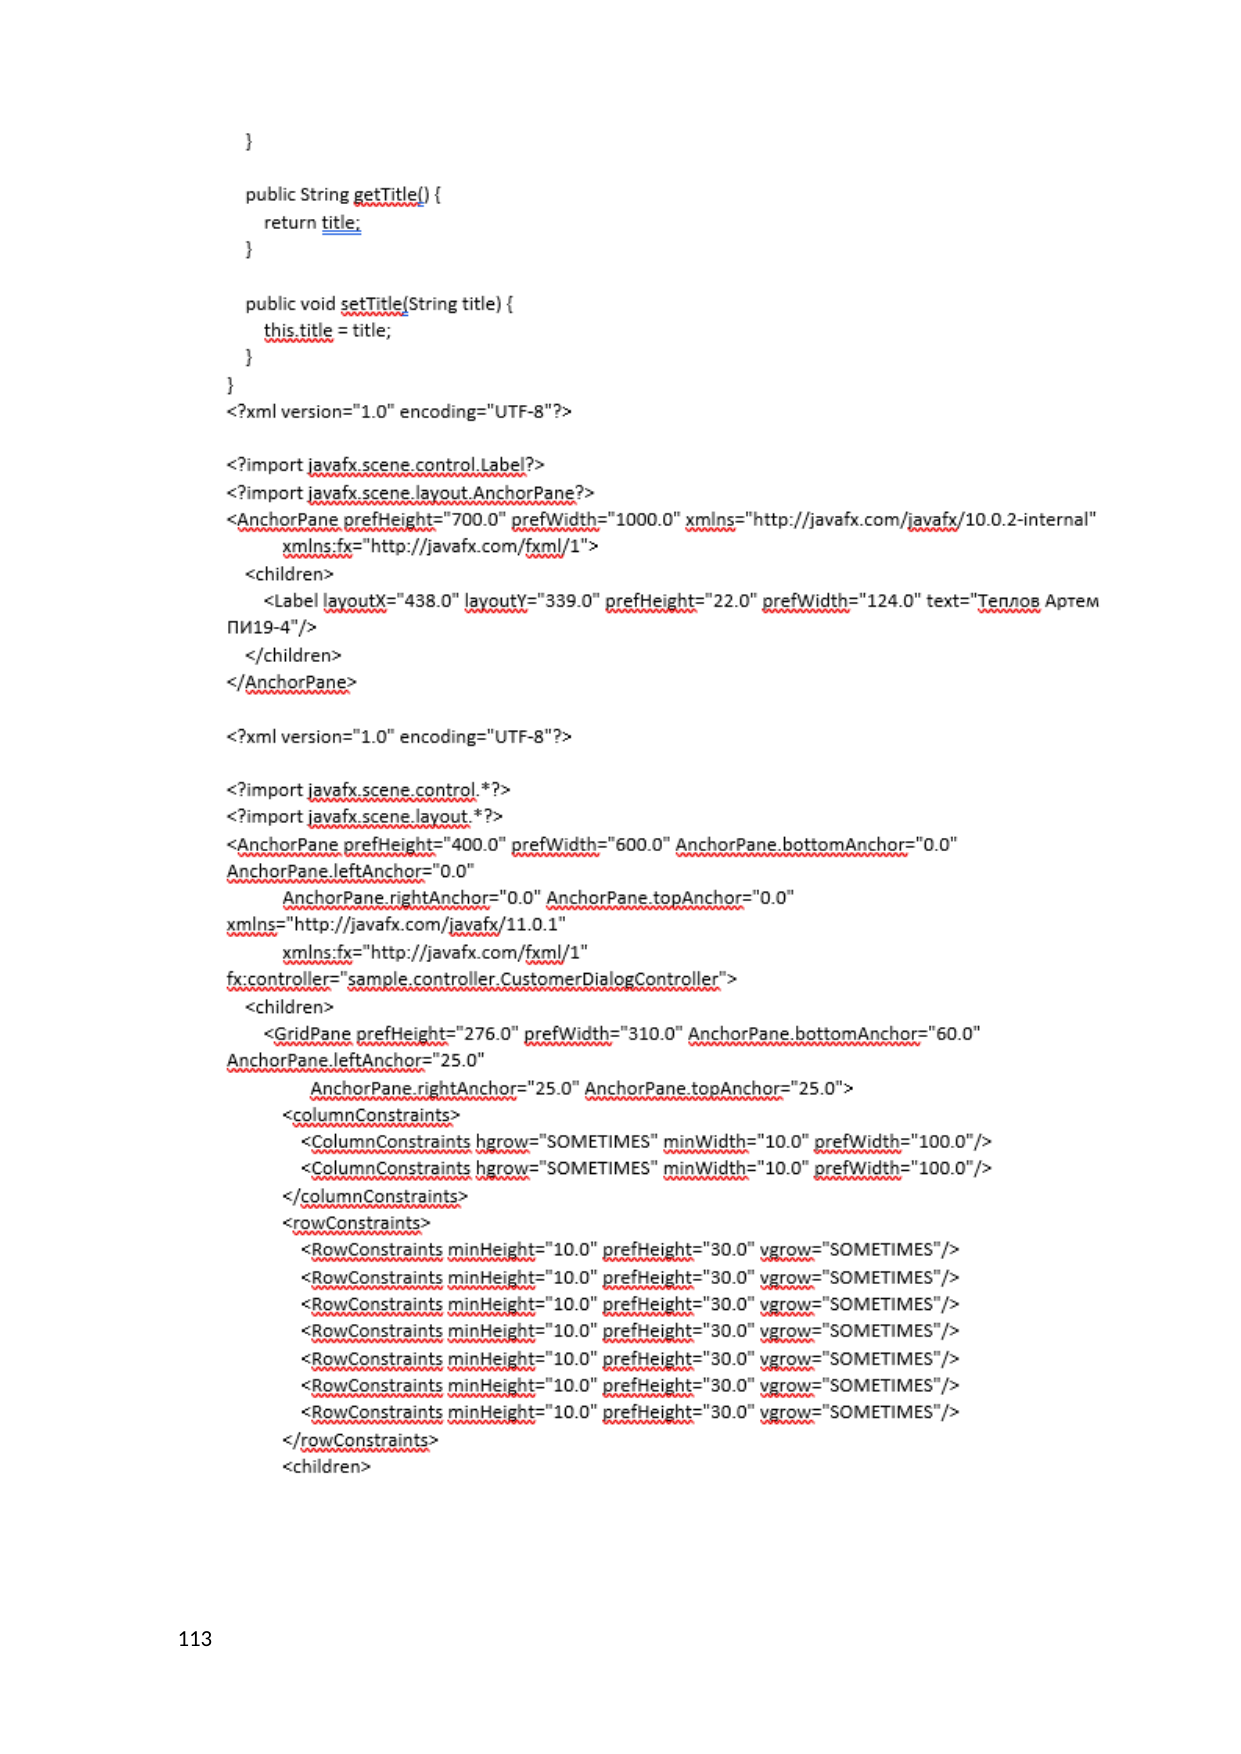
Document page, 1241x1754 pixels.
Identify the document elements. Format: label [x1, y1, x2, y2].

picture [177, 118, 1122, 1520]
